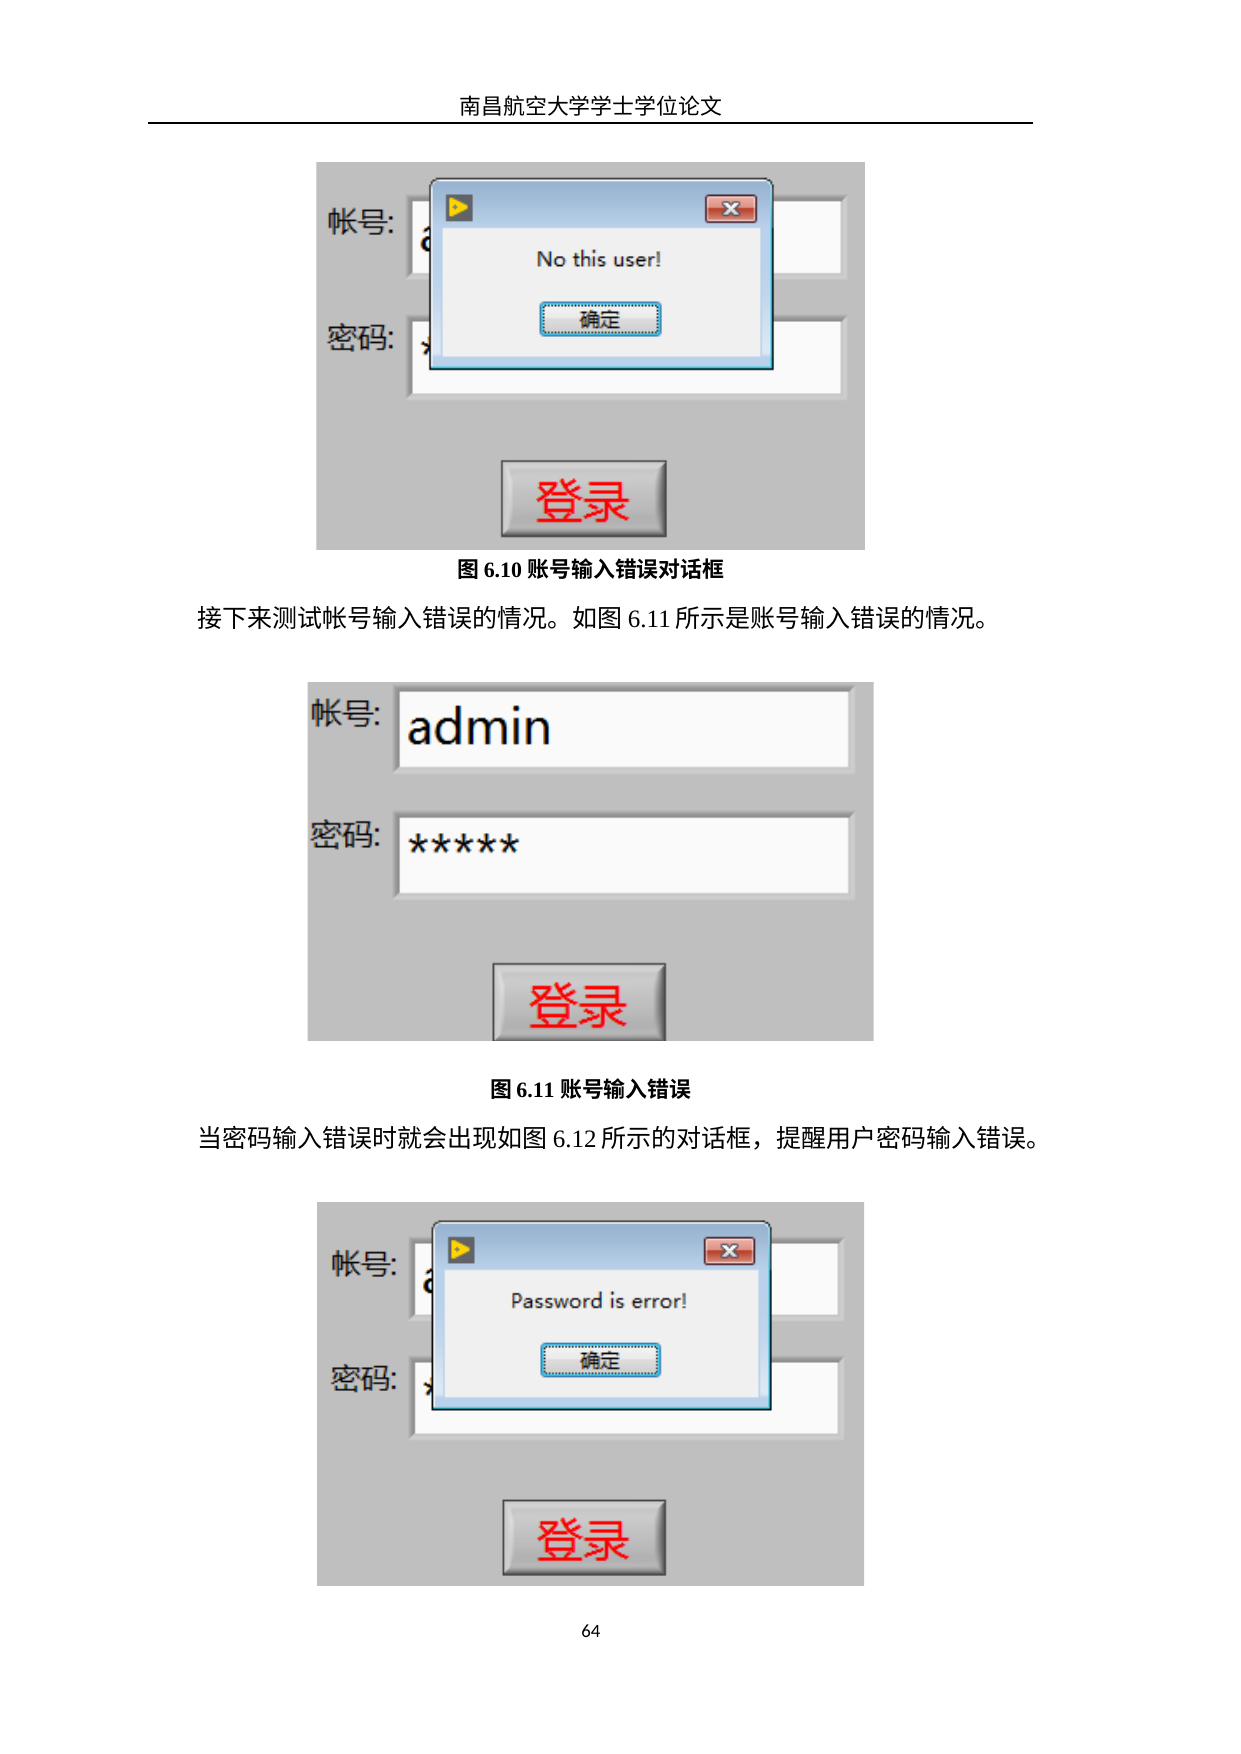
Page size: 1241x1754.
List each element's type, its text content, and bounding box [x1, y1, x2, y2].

text 图6.10 账号输入错误对话框 [148, 552, 1033, 584]
text 接下来测试帐号输入错误的情况。如图6.11所示是账号输入错误的情况。 [148, 584, 1033, 649]
text 图6.11 账号输入错误 [148, 1072, 1033, 1104]
picture [317, 1202, 865, 1586]
picture [316, 162, 865, 550]
picture [307, 682, 874, 1041]
text 当密码输入错误时就会出现如图6.12所示的对话框，提醒用户密码输入错误。 [148, 1104, 1033, 1169]
